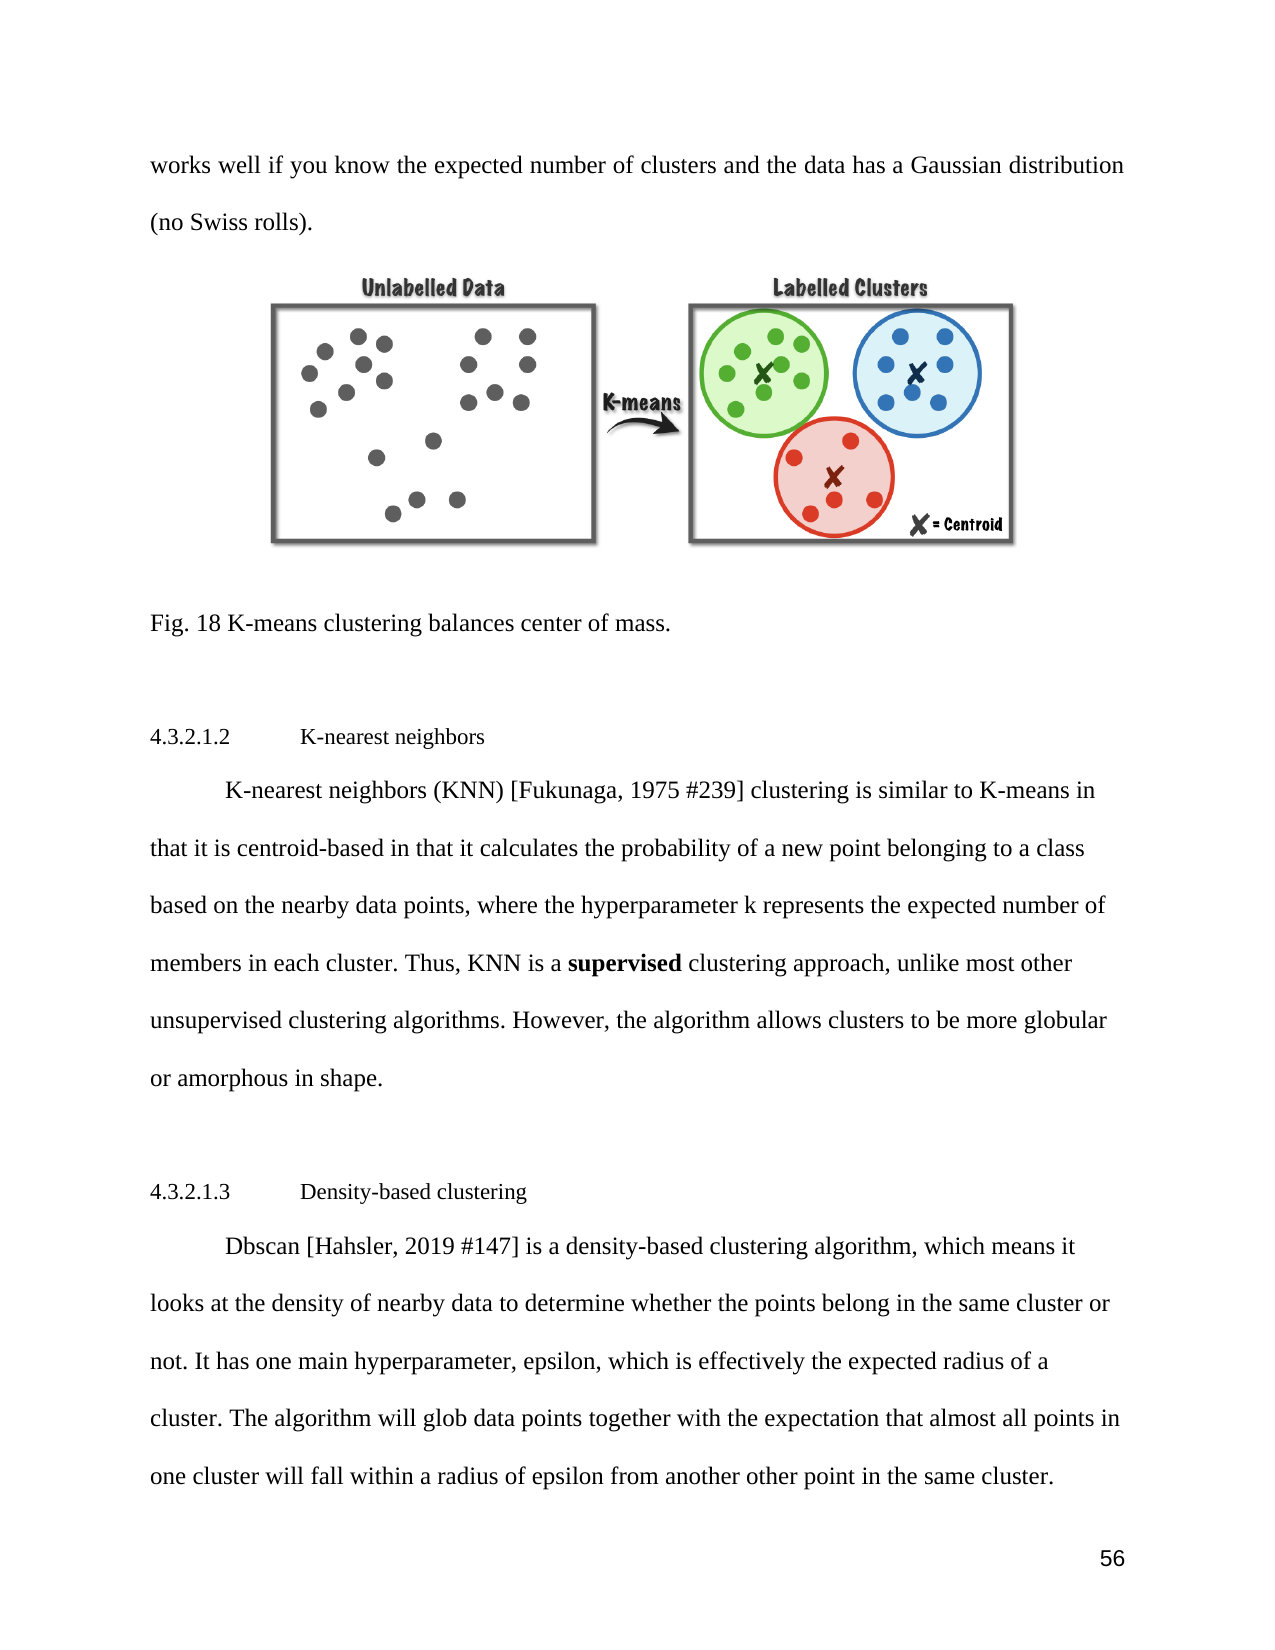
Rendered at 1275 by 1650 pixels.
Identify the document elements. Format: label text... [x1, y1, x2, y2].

list Density-based clustering [150, 1178, 1125, 1204]
text Fig. 18 K-means clustering balances center of mass. [150, 608, 1125, 637]
picture [257, 265, 1018, 582]
text K-nearest neighbors (KNN) [Fukunaga, 1975 #239] clustering is similar to K-means in that it is centroid-based in that it calculates the probability of a new point belonging to a class based on the nearby data points, where the hyperparameter k represents the expected number of members in each cluster. Thus, KNN is a supervised clustering approach, unlike most other unsupervised clustering algorithms. However, the algorithm allows clusters to be more globular or amorphous in shape. [150, 776, 1125, 1092]
list K-nearest neighbors [150, 723, 1125, 749]
text Dbscan [Hahsler, 2019 #147] is a density-based clustering algorithm, which means it looks at the density of nearby data to determine whether the points belong in the same cluster or not. It has one main hyperparameter, epsilon, which is effectively the expected radius of a cluster. The algorithm will glob data points together with the expectation that almost all points in one cluster will fall within a radius of epsilon from another other point in the same cluster. [150, 1231, 1125, 1489]
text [150, 150, 1125, 236]
